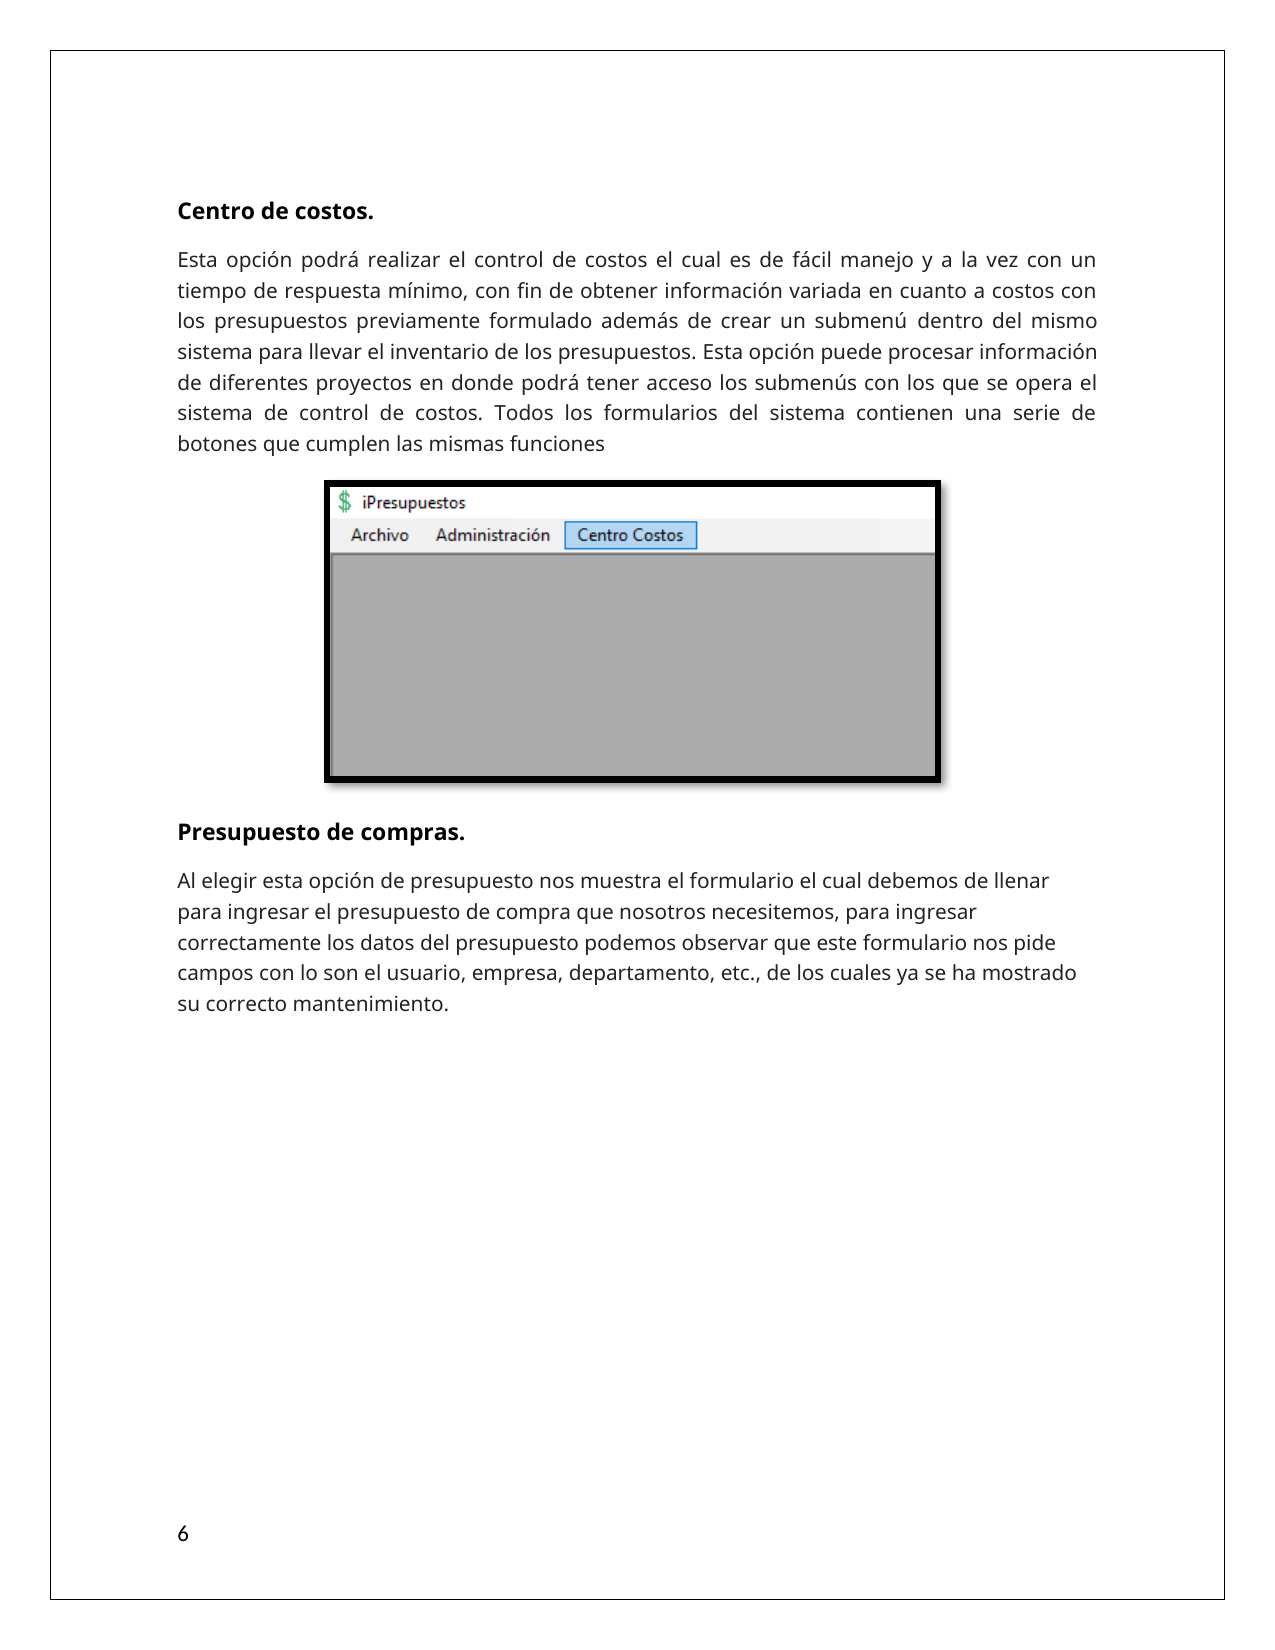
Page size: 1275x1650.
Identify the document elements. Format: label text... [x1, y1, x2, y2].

text Al elegir esta opción de presupuesto nos muestra el formulario el cual debemos de llenar para ingresar el presupuesto de compra que nosotros necesitemos, para ingresar correctamente los datos del presupuesto podemos observar que este formulario nos pide campos con lo son el usuario, empresa, departamento, etc., de los cuales ya se ha mostrado su correcto mantenimiento. [177, 866, 1098, 1017]
text Presupuesto de compras. [177, 816, 1098, 847]
text Esta opción podrá realizar el control de costos el cual es de fácil manejo y a la vez con un tiempo de respuesta mínimo, con fin de obtener información variada en cuanto a costos con los presupuestos previamente formulado además de crear un submenú dentro del mismo sistema para llevar el inventario de los presupuestos. Esta opción puede procesar información de diferentes proyectos en donde podrá tener acceso los submenús con los que se opera el sistema de control de costos. Todos los formularios del sistema contienen una serie de botones que cumplen las mismas funciones [177, 245, 1098, 457]
text Centro de costos. [177, 195, 1098, 226]
picture [330, 487, 935, 776]
